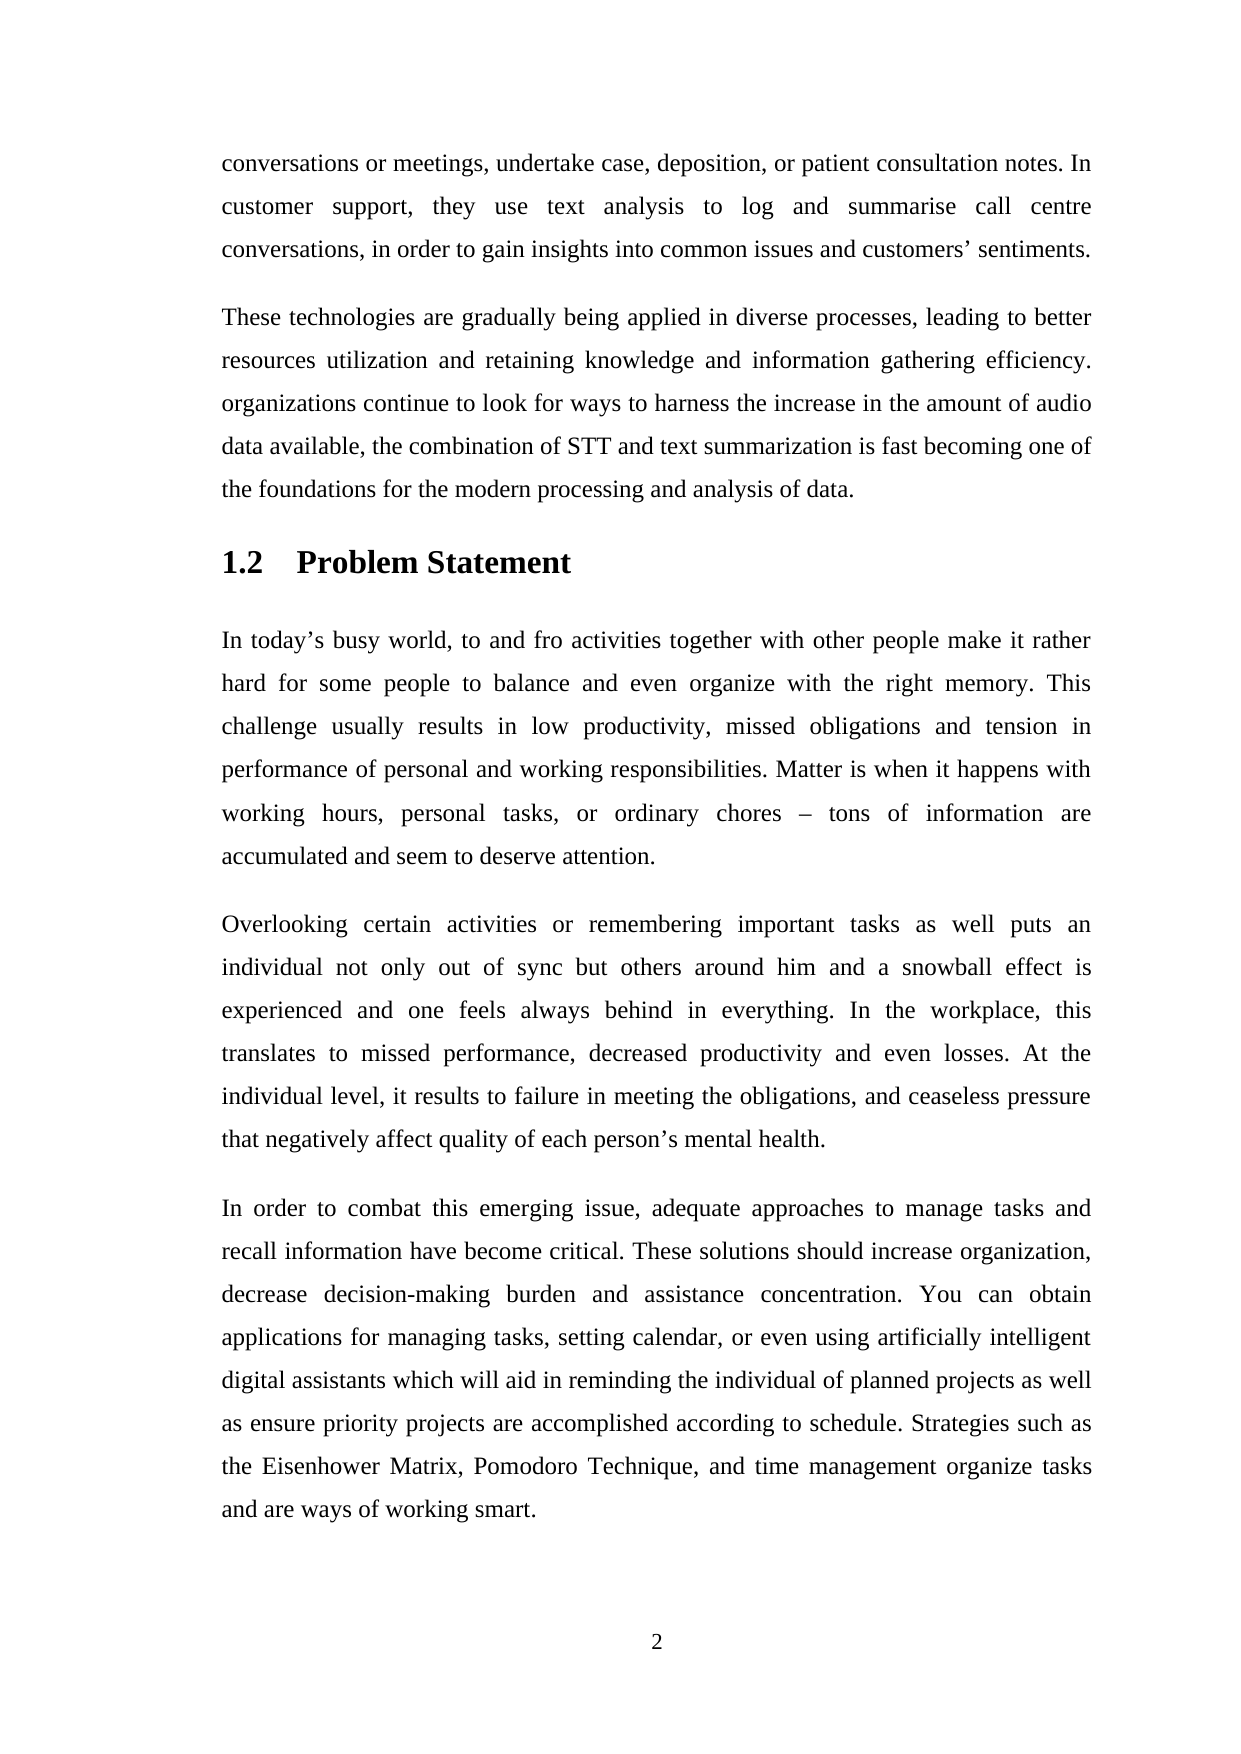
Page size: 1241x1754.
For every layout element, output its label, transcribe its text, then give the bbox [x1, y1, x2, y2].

text In today’s busy world, to and fro activities together with other people make it rather hard for some people to balance and even organize with the right memory. This challenge usually results in low productivity, missed obligations and tension in performance of personal and working responsibilities. Matter is when it happens with working hours, personal tasks, or ordinary chores – tons of information are accumulated and seem to deserve attention. [221, 625, 1092, 869]
text Overlooking certain activities or remembering important tasks as well puts an individual not only out of sync but others around him and a snowball effect is experienced and one feels always behind in everything. In the workplace, this translates to missed performance, decreased productivity and even losses. At the individual level, it results to failure in meeting the obligations, and ceaseless pressure that negatively affect quality of each person’s mental health. [221, 909, 1092, 1153]
text In order to combat this emerging issue, adequate approaches to manage tasks and recall information have become critical. These solutions should increase organization, decrease decision-making burden and assistance concentration. You can obtain applications for managing tasks, setting calendar, or even using artificially intelligent digital assistants which will aid in reminding the individual of planned projects as well as ensure priority projects are accomplished according to schedule. Strategies such as the Eisenhower Matrix, Pomodoro Technique, and time management organize tasks and are ways of working smart. [221, 1193, 1092, 1523]
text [221, 148, 1092, 263]
text These technologies are gradually being applied in diverse processes, leading to better resources utilization and retaining knowledge and information gathering efficiency. organizations continue to look for ways to harness the increase in the amount of audio data available, the combination of STT and text summarization is fast becoming one of the foundations for the modern processing and analysis of data. [221, 302, 1092, 503]
subtitle Problem Statement [221, 543, 1092, 581]
